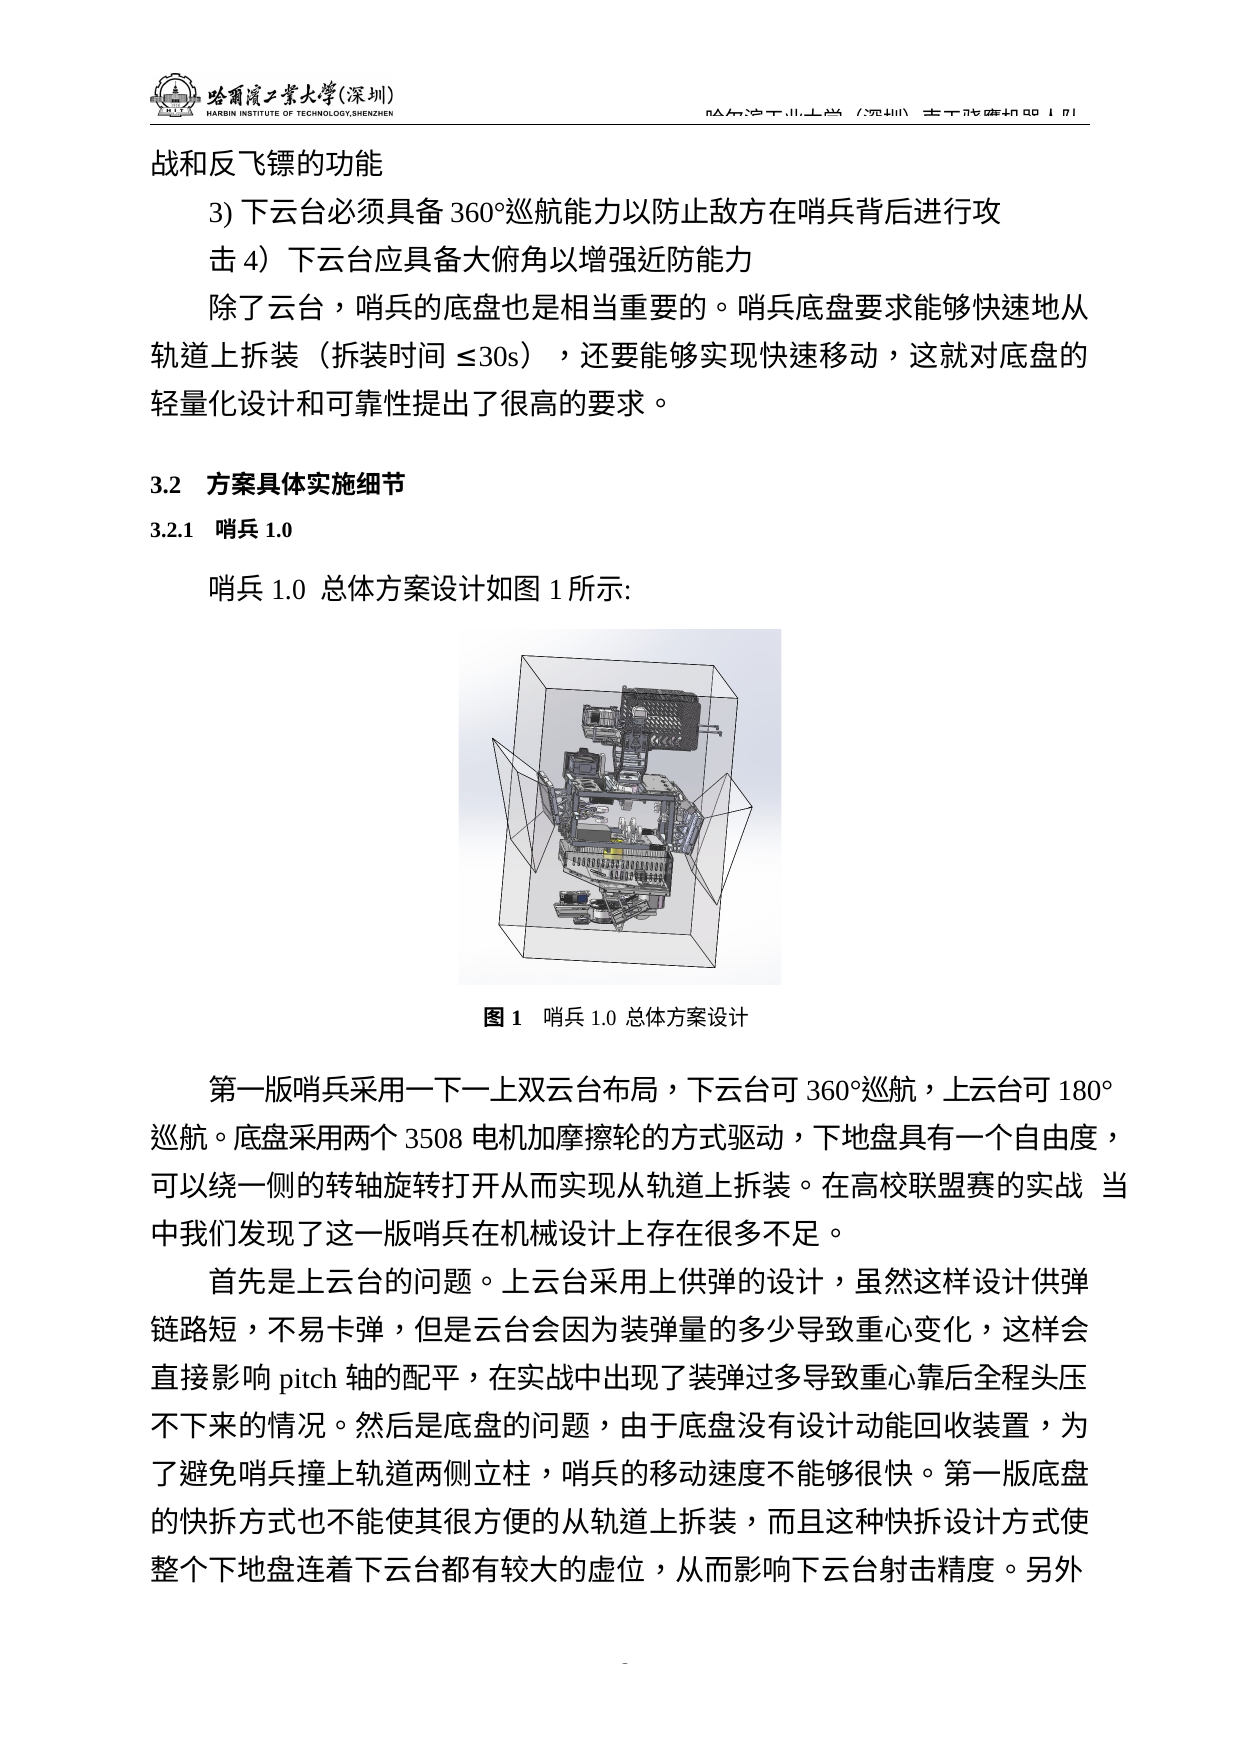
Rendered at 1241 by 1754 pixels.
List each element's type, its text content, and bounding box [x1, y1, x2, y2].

picture [458, 629, 782, 985]
text 首先是上云台的问题。上云台采用上供弹的设计，虽然这样设计供弹链路短，不易卡弹，但是云台会因为装弹量的多少导致重心变化，这样会直接影响pitch 轴的配平，在实战中出现了装弹过多导致重心靠后全程头压不下来的情况。然后是底盘的问题，由于底盘没有设计动能回收装置，为了避免哨兵撞上轨道两侧立柱，哨兵的移动速度不能够很快。第一版底盘的快拆方式也不能使其很方便的从轨道上拆装，而且这种快拆设计方式使整个下地盘连着下云台都有较大的虚位，从而影响下云台射击精度。另外 [150, 1261, 1090, 1589]
list 方案具体实施细节 [150, 466, 1186, 500]
picture [150, 73, 393, 117]
text 战和反飞镖的功能 [150, 144, 1186, 183]
text 除了云台，哨兵的底盘也是相当重要的。哨兵底盘要求能够快速地从轨道上拆装（拆装时间 ≤30s），还要能够实现快速移动，这就对底盘的轻量化设计和可靠性提出了很高的要求。 [150, 287, 1090, 423]
text 3.2.1 哨兵 1.0 [150, 513, 1186, 543]
text 3) 下云台必须具备360°巡航能力以防止敌方在哨兵背后进行攻击4）下云台应具备大俯角以增强近防能力 [208, 191, 1025, 279]
text 第一版哨兵采用一下一上双云台布局，下云台可360°巡航，上云台可180°巡航。底盘采用两个 3508 电机加摩擦轮的方式驱动，下地盘具有一个自由度， 可以绕一侧的转轴旋转打开从而实现从轨道上拆装。在高校联盟赛的实战 当中我们发现了这一版哨兵在机械设计上存在很多不足。 [150, 1069, 1136, 1253]
text 哨兵 1.0 总体方案设计如图 1所示: [208, 568, 1186, 608]
